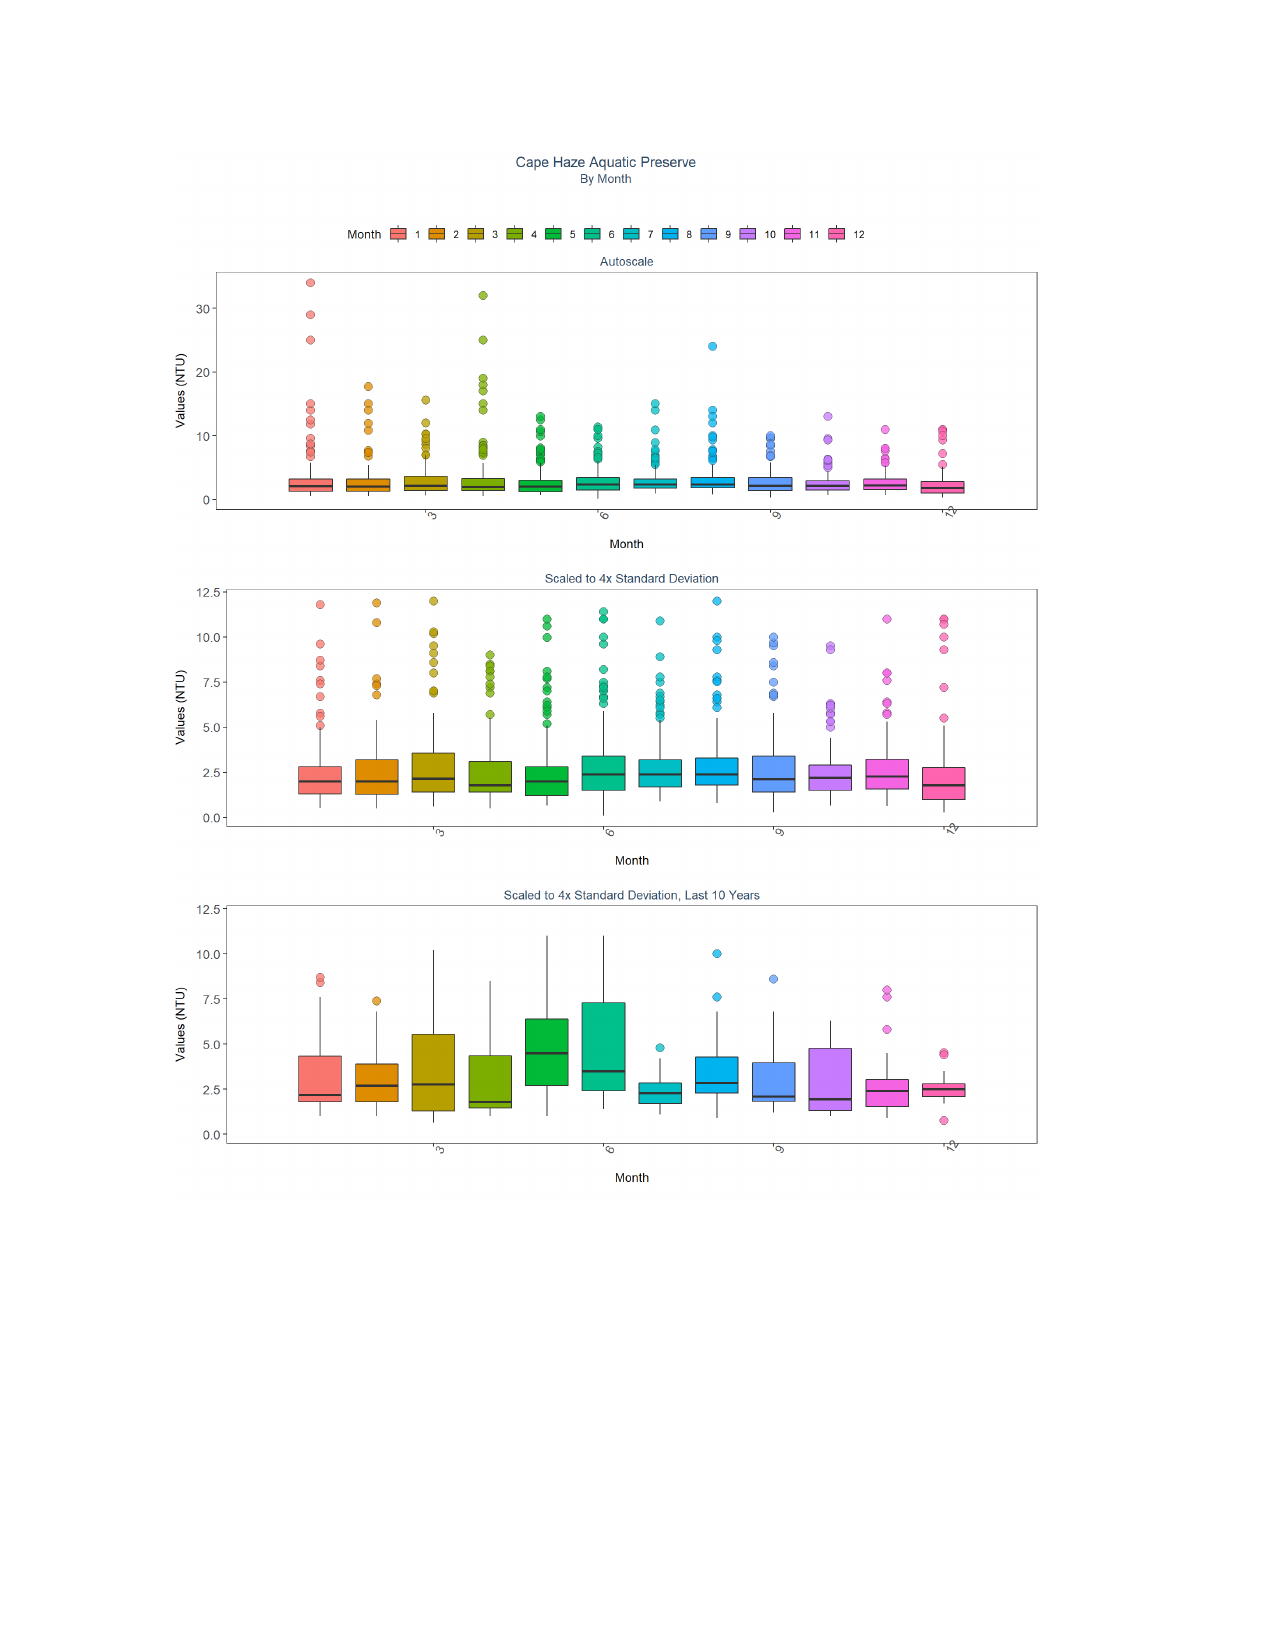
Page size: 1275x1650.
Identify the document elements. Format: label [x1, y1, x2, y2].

picture [168, 150, 1044, 1200]
